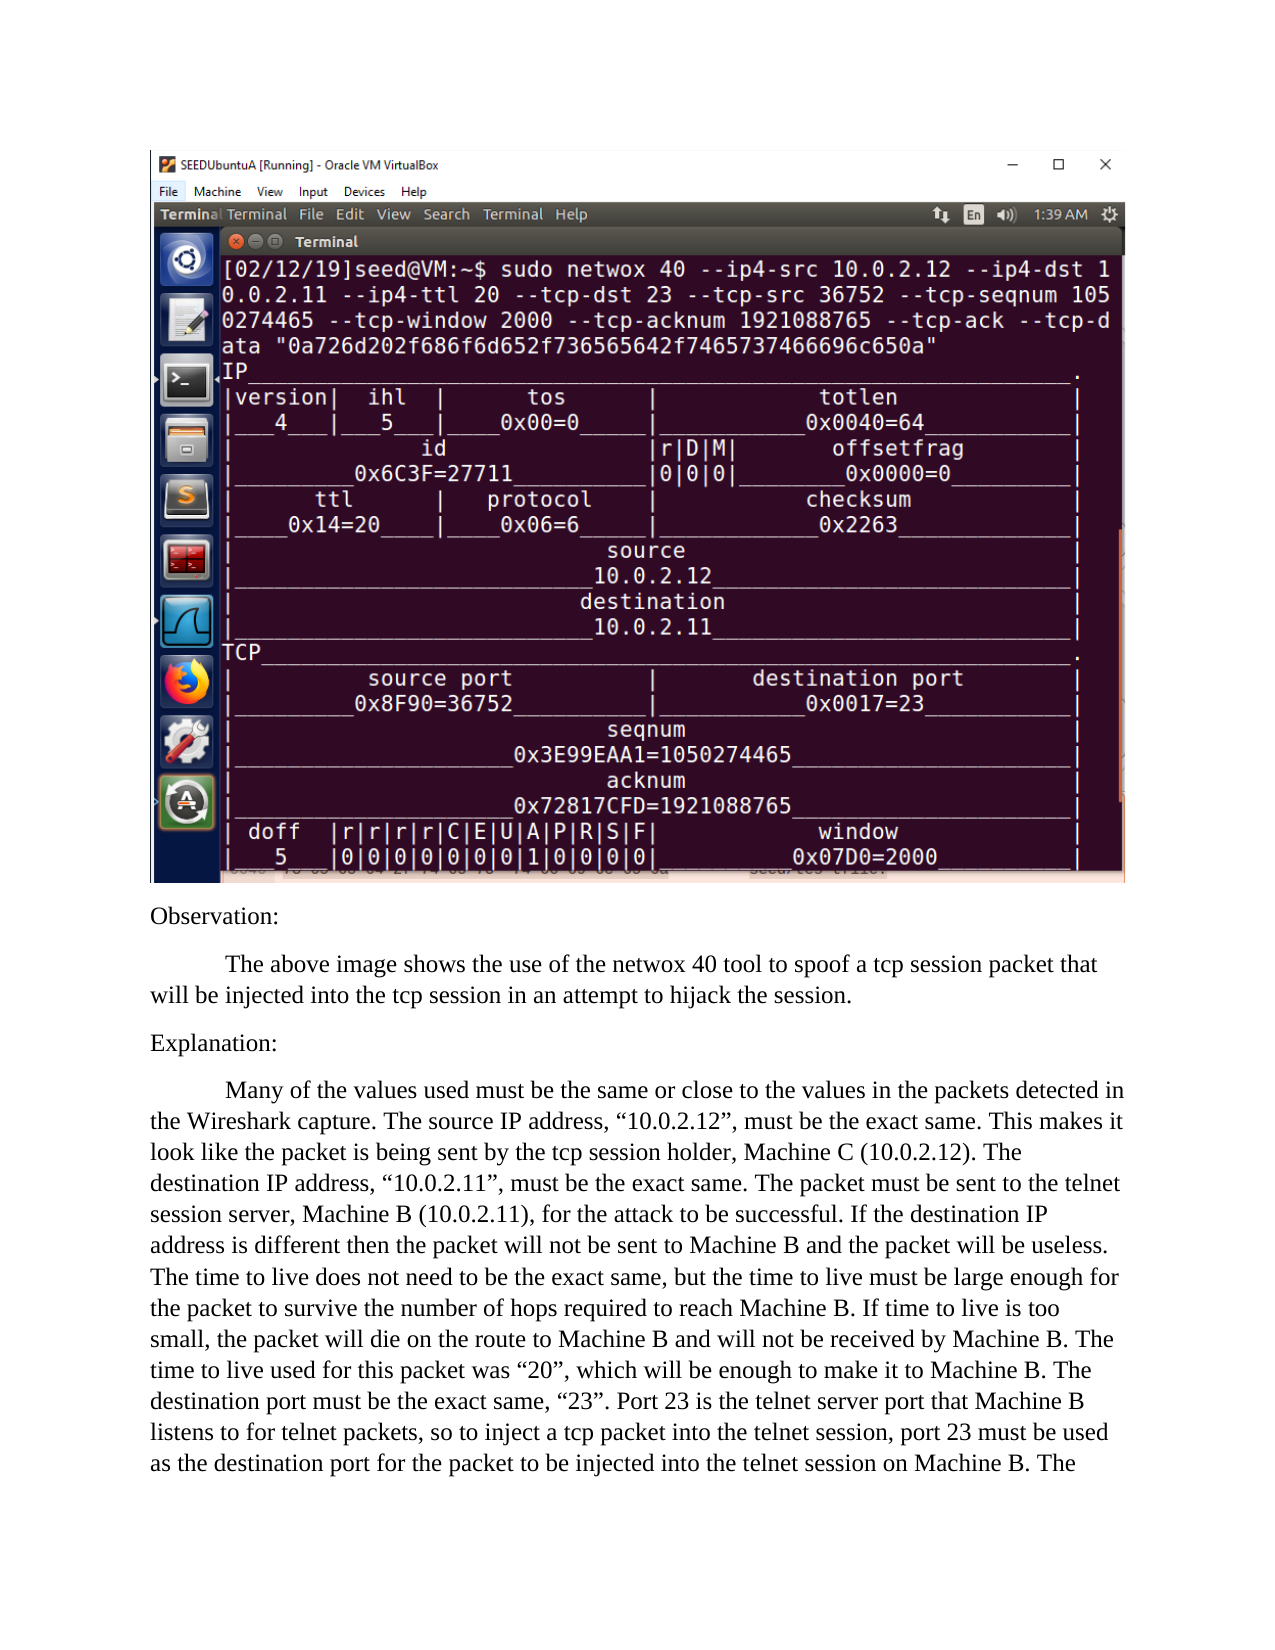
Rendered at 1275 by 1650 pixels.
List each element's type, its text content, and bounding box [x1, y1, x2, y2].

text The above image shows the use of the netwox 40 tool to spoof a tcp session packet that will be injected into the tcp session in an attempt to hijack the session. [150, 949, 1125, 1009]
text Observation: [150, 901, 1125, 930]
picture [150, 150, 1125, 883]
text Explanation: [150, 1028, 1125, 1056]
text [150, 1075, 1125, 1477]
